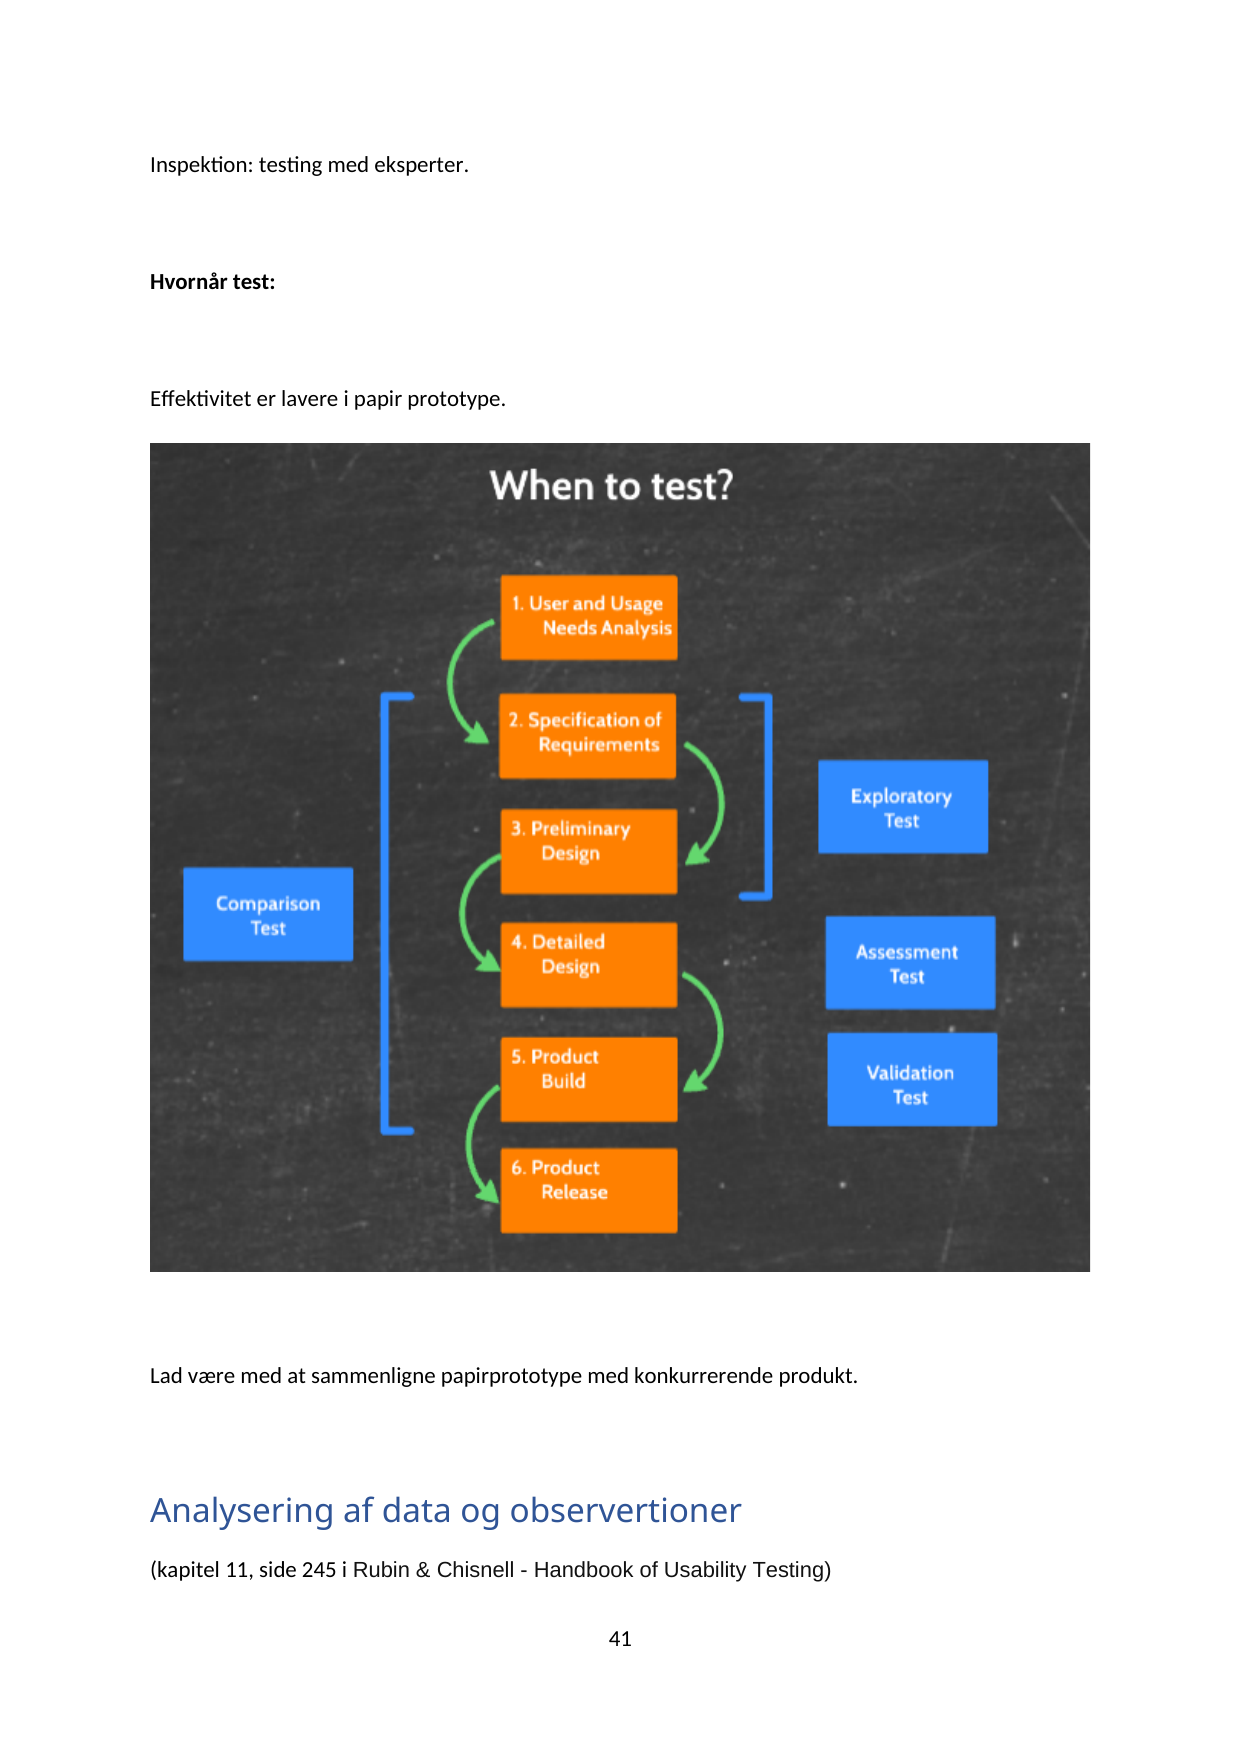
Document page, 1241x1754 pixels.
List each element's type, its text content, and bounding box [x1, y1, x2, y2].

subtitle Analysering af data og observertioner [150, 1487, 1090, 1532]
picture [150, 443, 1091, 1272]
text Hvornår test: [150, 267, 1090, 295]
text Lad være med at sammenligne papirprototype med konkurrerende produkt. [150, 1361, 1090, 1389]
text (kapitel 11, side 245 i Rubin & Chisnell - Handbook of Usability Testing) [150, 1555, 1090, 1583]
text Inspektion: testing med eksperter. [150, 150, 1090, 178]
text Effektivitet er lavere i papir prototype. [150, 384, 1090, 413]
